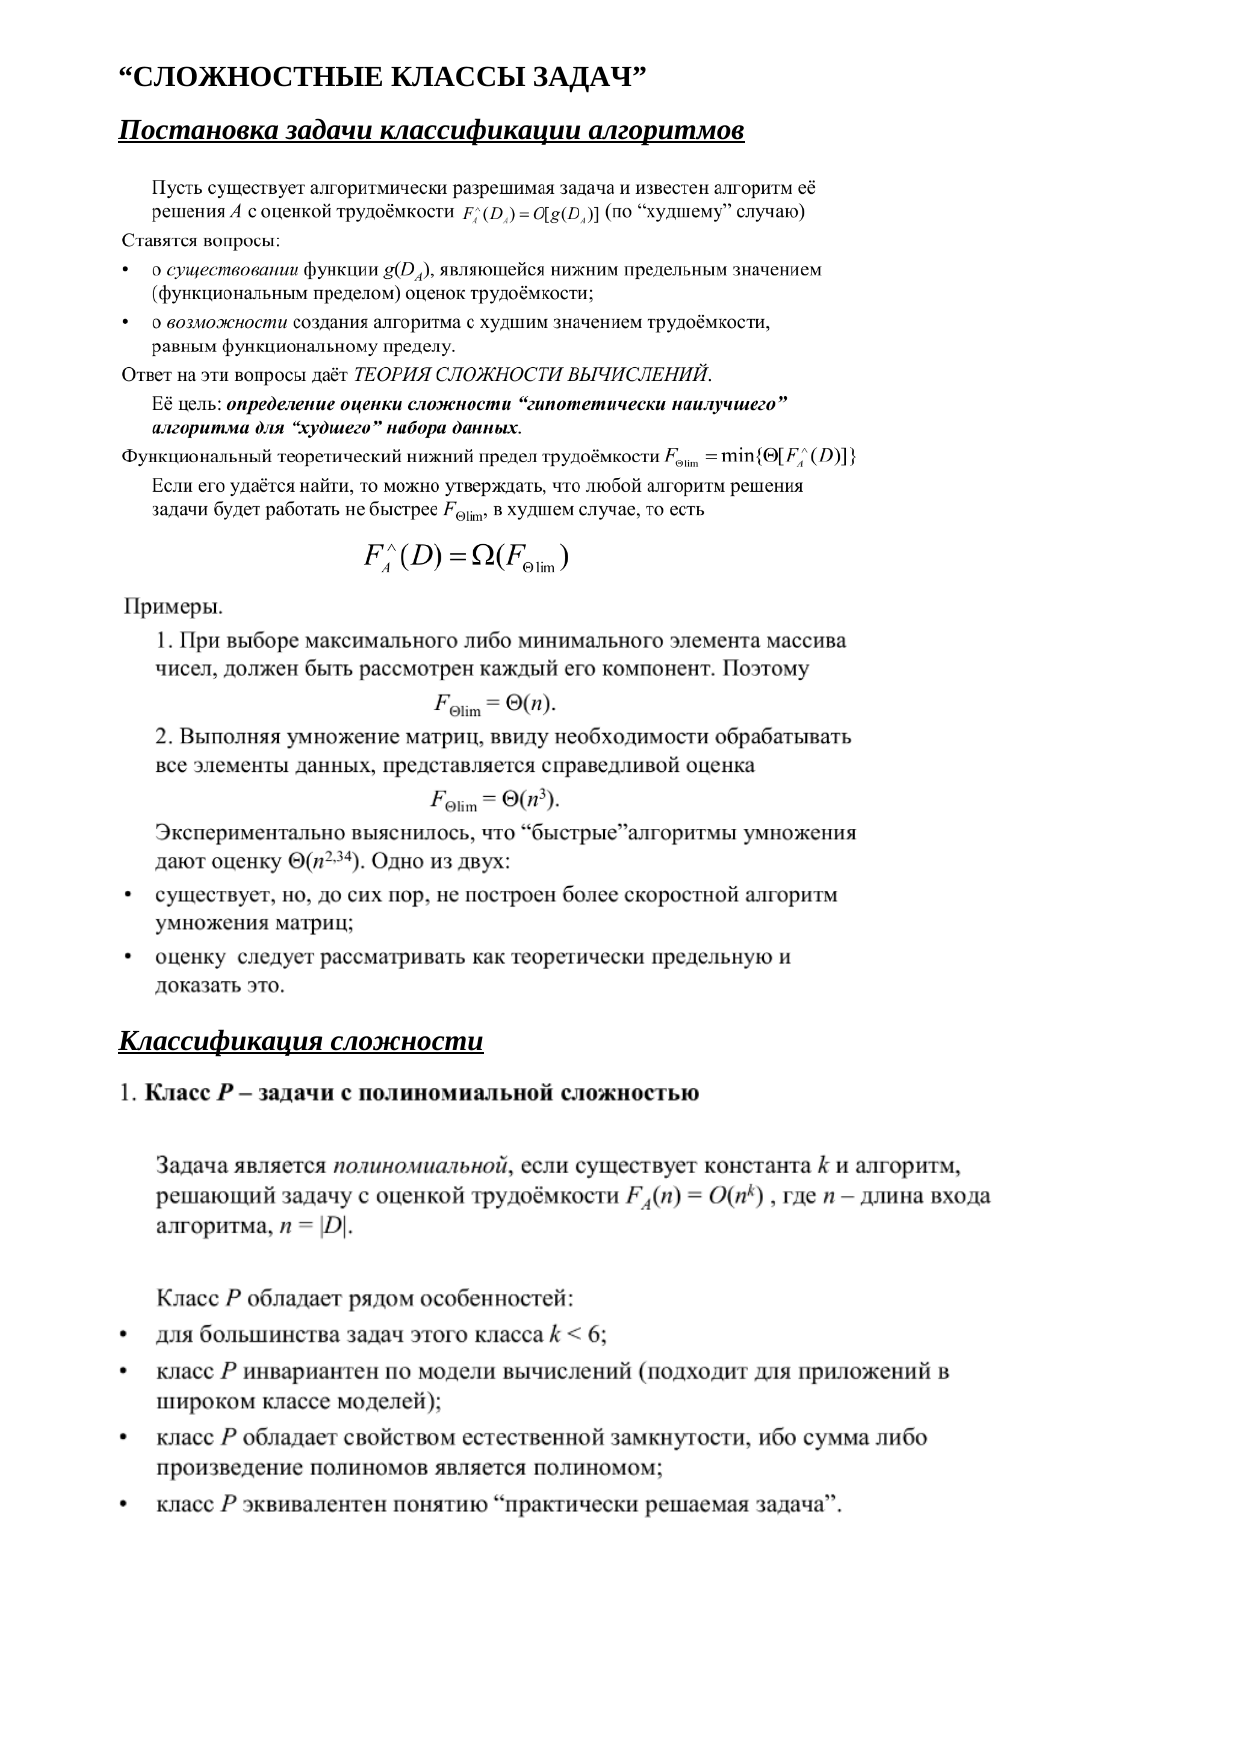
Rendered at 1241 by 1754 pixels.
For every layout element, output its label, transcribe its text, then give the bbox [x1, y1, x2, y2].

picture [118, 164, 862, 573]
text “СЛОЖНОСТНЫЕ КЛАССЫ ЗАДАЧ” [118, 59, 1181, 93]
text Классификация сложности [118, 1023, 1181, 1057]
text Постановка задачи классификации алгоритмов [118, 112, 1181, 145]
picture [118, 1076, 1001, 1519]
picture [118, 591, 861, 1005]
